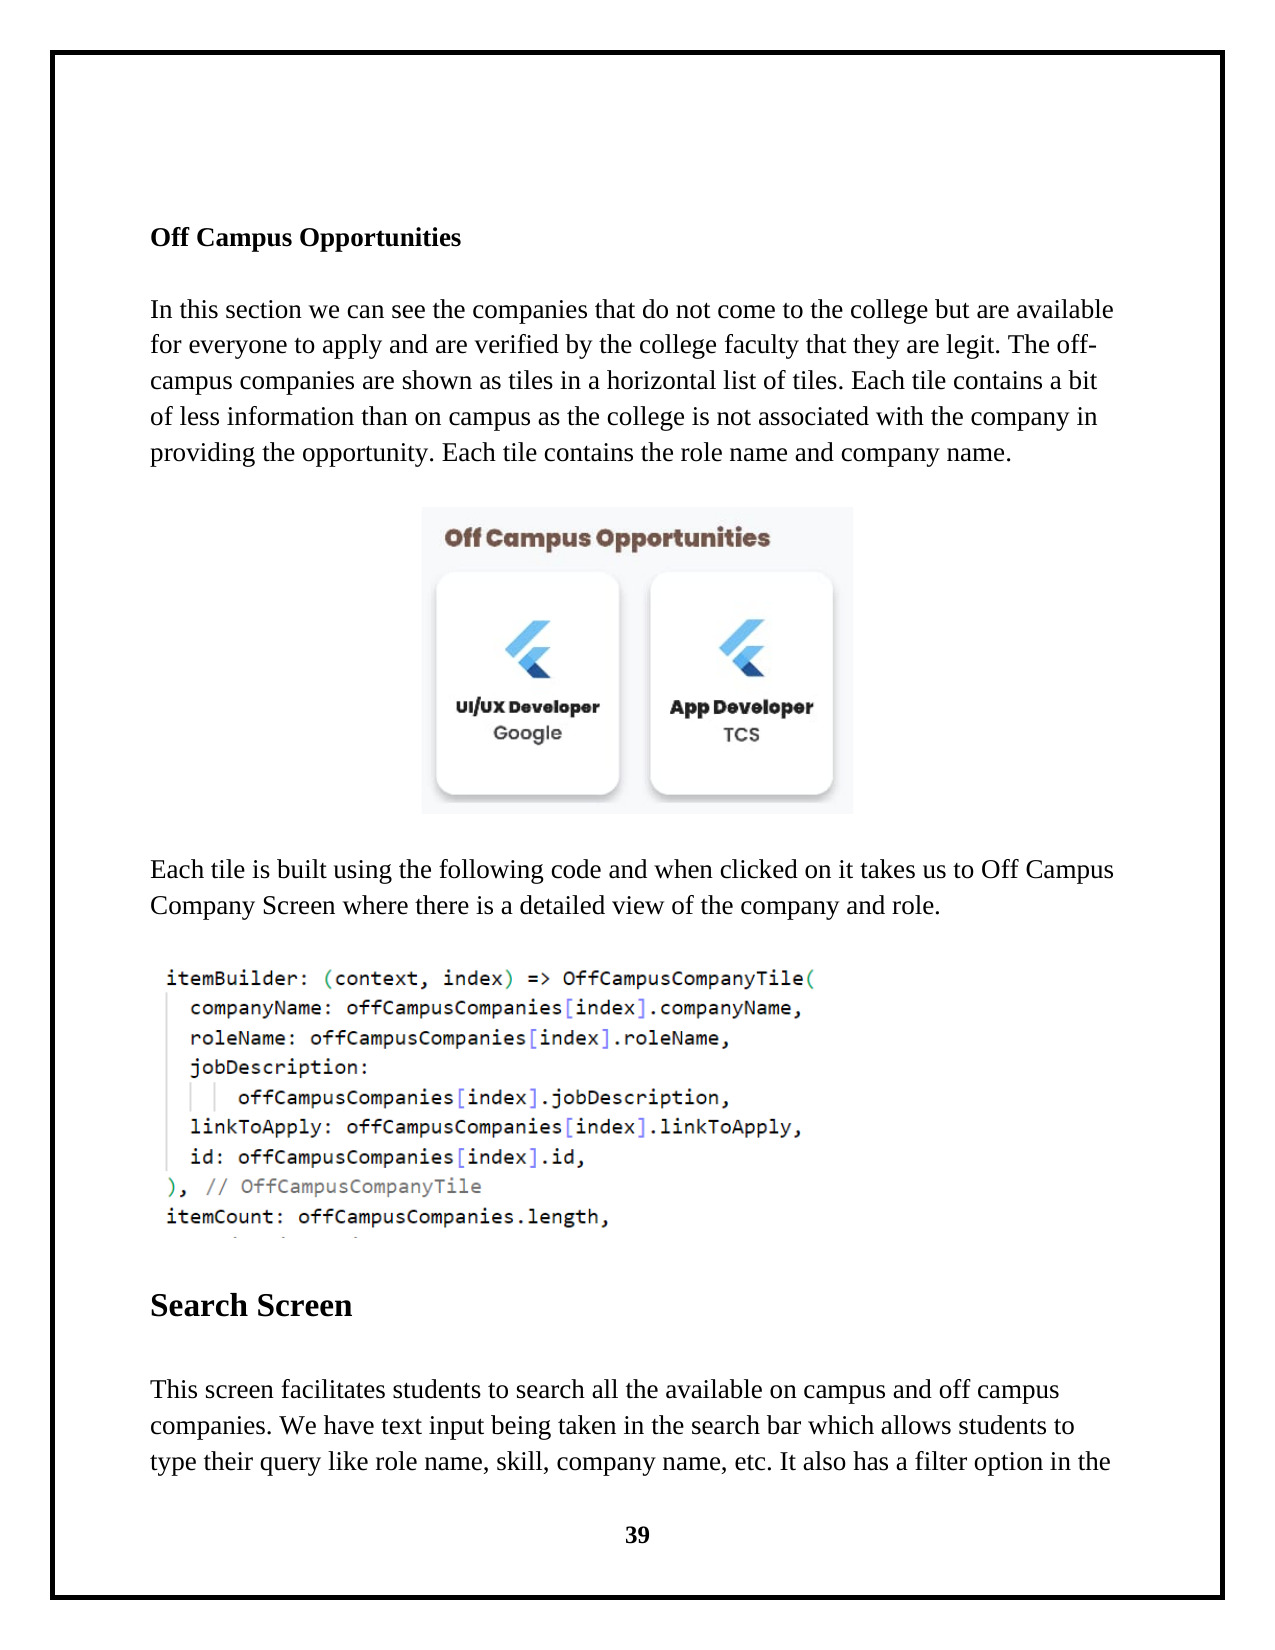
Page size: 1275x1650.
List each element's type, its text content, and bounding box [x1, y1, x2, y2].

text Search Screen [150, 1285, 1125, 1324]
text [150, 1373, 1125, 1476]
picture [421, 507, 854, 814]
text Each tile is built using the following code and when clicked on it takes us to Off Campus Company Screen where there is a detailed view of the company and role. [150, 853, 1125, 920]
text In this section we can see the companies that do not come to the college but are available for everyone to apply and are verified by the college faculty that they are legit. The off-campus companies are shown as tiles in a horizontal list of tiles. Each tile contains a bit of less information than on campus as the college is not associated with the company in providing the opportunity. Each tile contains the role name and company name. [150, 293, 1125, 467]
picture [150, 960, 828, 1238]
text Off Campus Opportunities [150, 221, 1125, 253]
